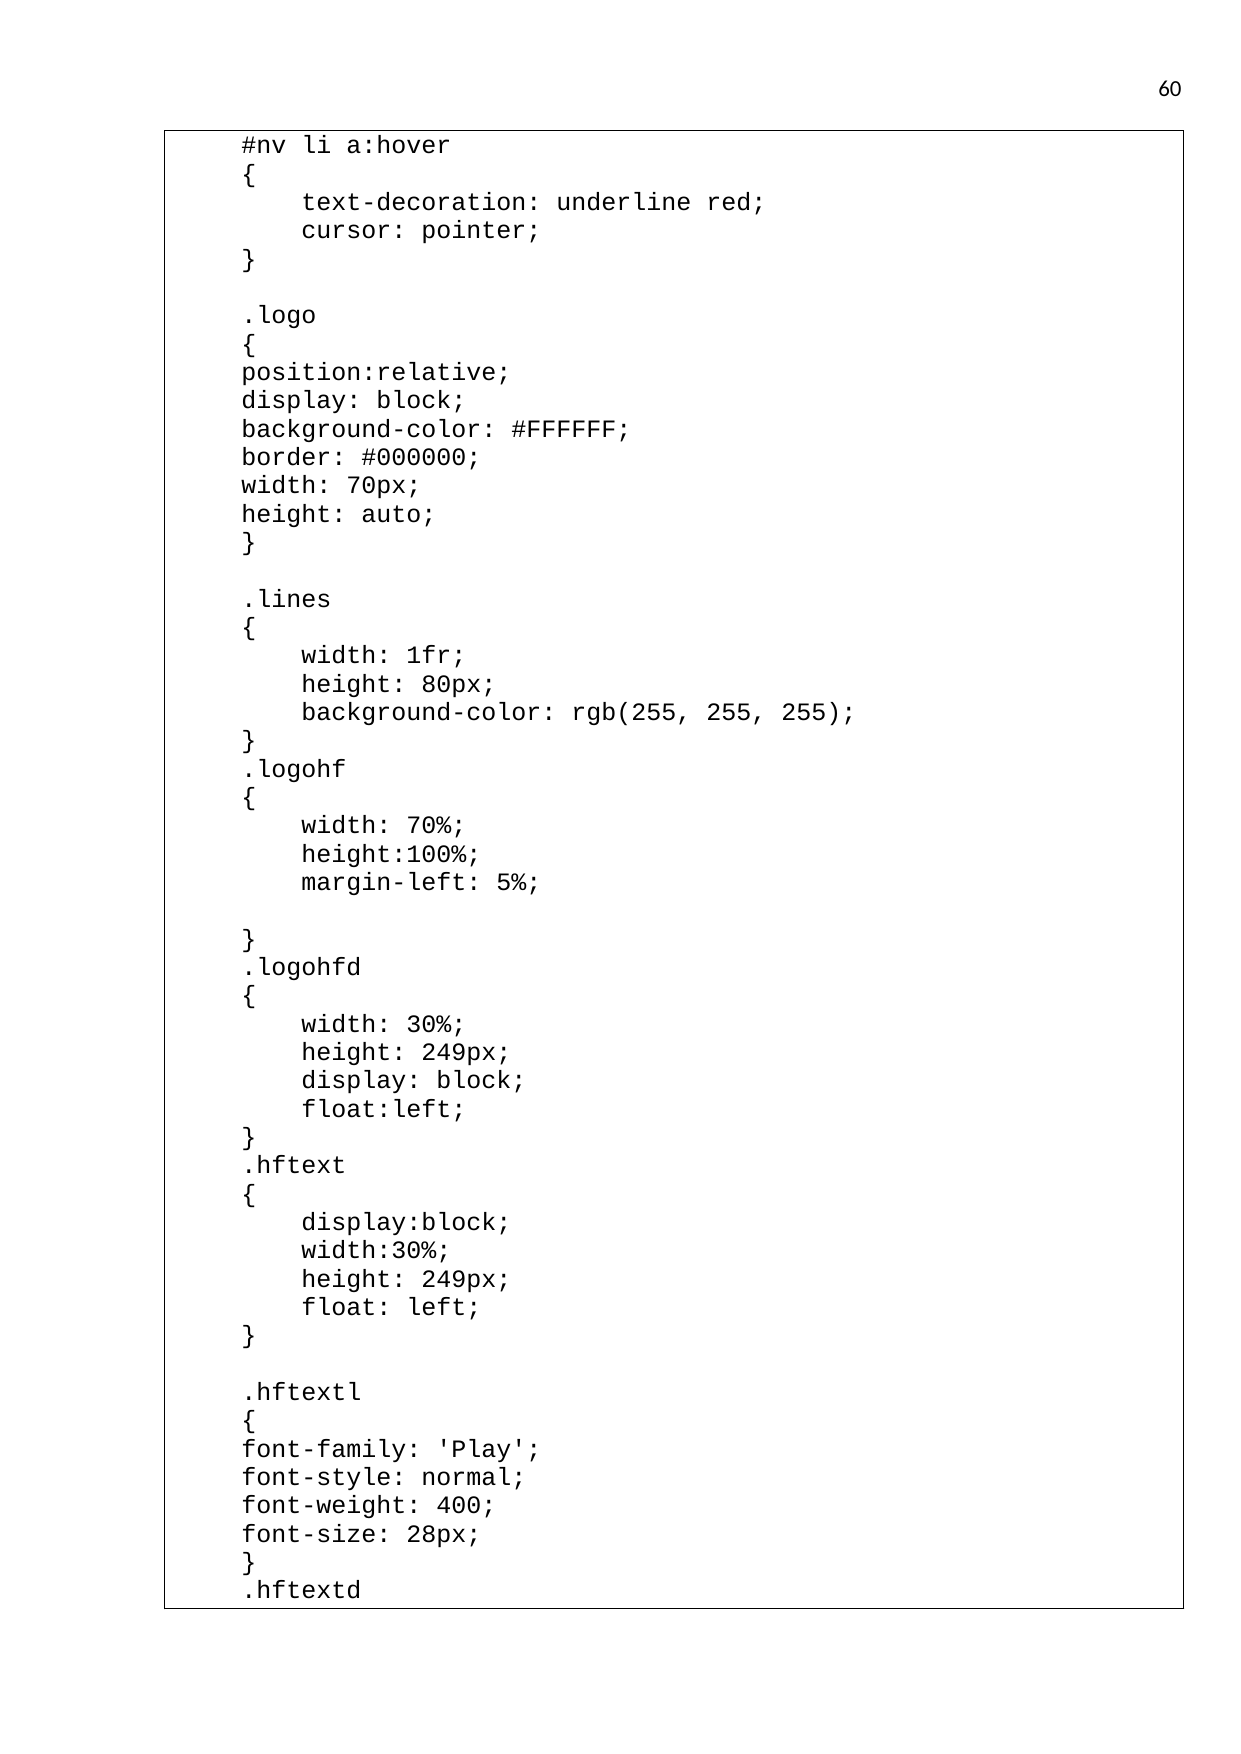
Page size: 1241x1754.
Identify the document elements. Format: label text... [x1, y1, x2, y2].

text float: left; [165, 1292, 1183, 1320]
text { [165, 1178, 1183, 1207]
text .hftext [165, 1150, 1183, 1178]
text .lines [165, 583, 1183, 612]
text background-color: rgb(255, 255, 255); [165, 697, 1183, 725]
text height: 249px; [165, 1263, 1183, 1292]
text text-decoration: underline red; [165, 187, 1183, 215]
text #nv li a:hover [165, 131, 1183, 158]
text font-weight: 400; [165, 1490, 1183, 1518]
text font-style: normal; [165, 1462, 1183, 1490]
text } [165, 1122, 1183, 1150]
text { [165, 980, 1183, 1008]
text width: 30%; [165, 1008, 1183, 1037]
text } [165, 1320, 1183, 1348]
text .logo [165, 300, 1183, 328]
text width: 70%; [165, 810, 1183, 838]
text } [165, 527, 1183, 555]
text } [165, 923, 1183, 952]
text } [165, 1547, 1183, 1575]
text .logohf [165, 753, 1183, 782]
text display: block; [165, 385, 1183, 413]
text margin-left: 5%; [165, 867, 1183, 895]
text position:relative; [165, 357, 1183, 385]
text .hftextl [165, 1377, 1183, 1405]
text cursor: pointer; [165, 215, 1183, 243]
text .hftextd [165, 1575, 1183, 1608]
text { [165, 612, 1183, 640]
text display:block; [165, 1207, 1183, 1235]
text border: #000000; [165, 442, 1183, 470]
text { [165, 328, 1183, 357]
text height: 249px; [165, 1037, 1183, 1065]
text height: 80px; [165, 668, 1183, 697]
text { [165, 158, 1183, 187]
text } [165, 725, 1183, 753]
text float:left; [165, 1093, 1183, 1122]
text font-family: 'Play'; [165, 1433, 1183, 1462]
text { [165, 1405, 1183, 1433]
text } [165, 243, 1183, 272]
text { [165, 782, 1183, 810]
text width:30%; [165, 1235, 1183, 1263]
text width: 70px; [165, 470, 1183, 498]
text width: 1fr; [165, 640, 1183, 668]
text height: auto; [165, 498, 1183, 527]
text .logohfd [165, 952, 1183, 980]
text height:100%; [165, 838, 1183, 867]
text font-size: 28px; [165, 1518, 1183, 1547]
text background-color: #FFFFFF; [165, 413, 1183, 442]
text display: block; [165, 1065, 1183, 1093]
